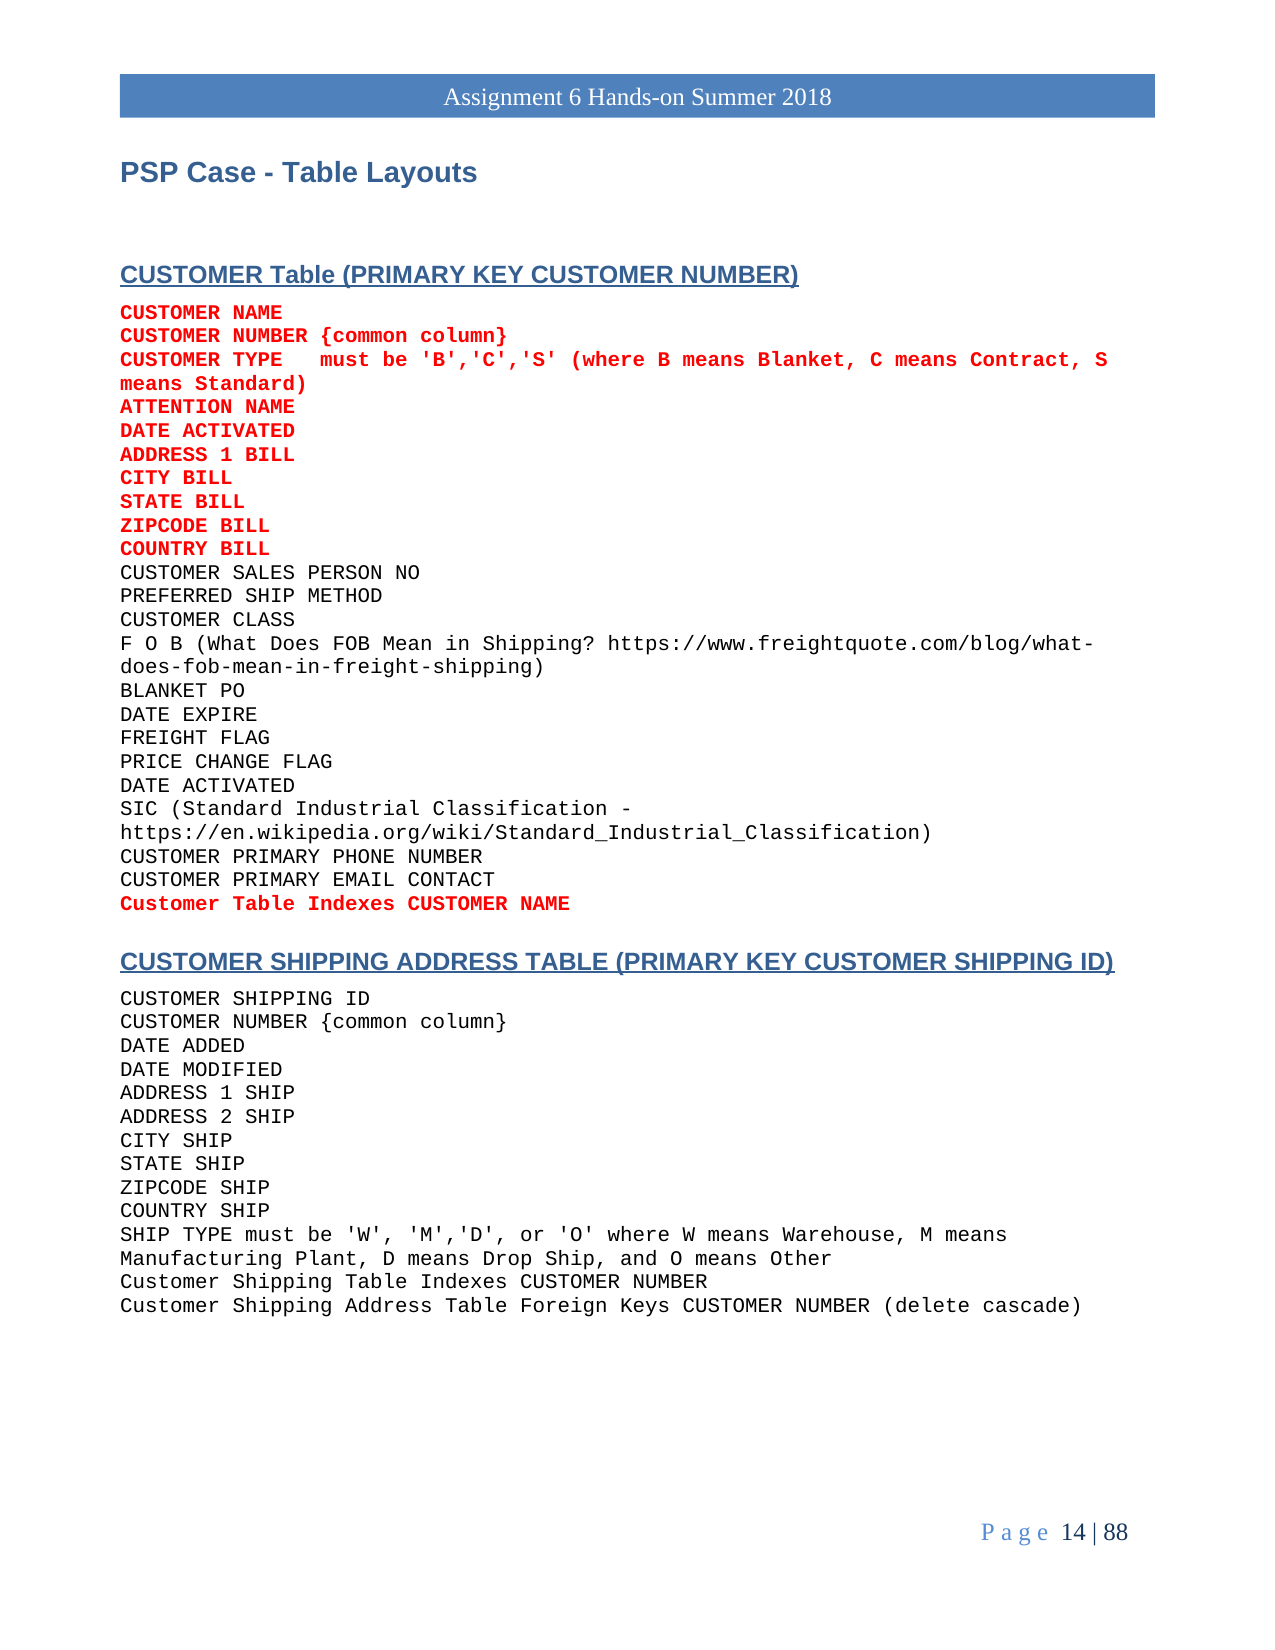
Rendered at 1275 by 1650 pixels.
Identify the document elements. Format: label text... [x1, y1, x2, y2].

text CITY SHIP [120, 1129, 1155, 1153]
text CUSTOMER SHIPPING ID [120, 988, 1155, 1011]
text SHIP TYPE must be 'W', 'M','D', or 'O' where W means Warehouse, M means Manufacturing Plant, D means Drop Ship, and O means Other [120, 1224, 1155, 1271]
text F O B (What Does FOB Mean in Shipping? https://www.freightquote.com/blog/what-does-fob-mean-in-freight-shipping) [120, 633, 1155, 680]
text DATE ACTIVATED [120, 420, 1155, 444]
text CUSTOMER NAME [120, 302, 1155, 325]
text DATE ADDED [120, 1035, 1155, 1059]
text STATE SHIP [120, 1153, 1155, 1177]
text ZIPCODE BILL [120, 514, 1155, 538]
subtitle CUSTOMER Table (PRIMARY KEY CUSTOMER NUMBER) [120, 261, 1155, 289]
text ADDRESS 1 SHIP [120, 1082, 1155, 1106]
text ZIPCODE SHIP [120, 1177, 1155, 1201]
text COUNTRY SHIP [120, 1201, 1155, 1224]
text Customer Shipping Address Table Foreign Keys CUSTOMER NUMBER (delete cascade) [120, 1295, 1155, 1319]
text CUSTOMER PRIMARY EMAIL CONTACT [120, 869, 1155, 893]
text CUSTOMER TYPE must be 'B','C','S' (where B means Blanket, C means Contract, S means Standard) [120, 349, 1155, 396]
text Customer Table Indexes CUSTOMER NAME [120, 893, 1155, 917]
subtitle PSP Case - Table Layouts [120, 156, 1155, 189]
text ADDRESS 1 BILL [120, 444, 1155, 467]
text COUNTRY BILL [120, 538, 1155, 562]
text CUSTOMER PRIMARY PHONE NUMBER [120, 846, 1155, 869]
subtitle CUSTOMER SHIPPING ADDRESS TABLE (PRIMARY KEY CUSTOMER SHIPPING ID) [120, 946, 1155, 975]
text PREFERRED SHIP METHOD [120, 586, 1155, 609]
text SIC (Standard Industrial Classification - https://en.wikipedia.org/wiki/Standard_Industrial_Classification) [120, 798, 1155, 846]
text CITY BILL [120, 467, 1155, 491]
text DATE ACTIVATED [120, 775, 1155, 798]
text BLANKET PO [120, 680, 1155, 704]
text CUSTOMER NUMBER {common column} [120, 1011, 1155, 1035]
text FREIGHT FLAG [120, 727, 1155, 751]
text ATTENTION NAME [120, 396, 1155, 420]
text CUSTOMER NUMBER {common column} [120, 325, 1155, 349]
text STATE BILL [120, 491, 1155, 514]
text DATE EXPIRE [120, 704, 1155, 727]
text CUSTOMER SALES PERSON NO [120, 562, 1155, 586]
text CUSTOMER CLASS [120, 609, 1155, 633]
text Customer Shipping Table Indexes CUSTOMER NUMBER [120, 1271, 1155, 1295]
text DATE MODIFIED [120, 1059, 1155, 1082]
text PRICE CHANGE FLAG [120, 751, 1155, 775]
text ADDRESS 2 SHIP [120, 1106, 1155, 1129]
